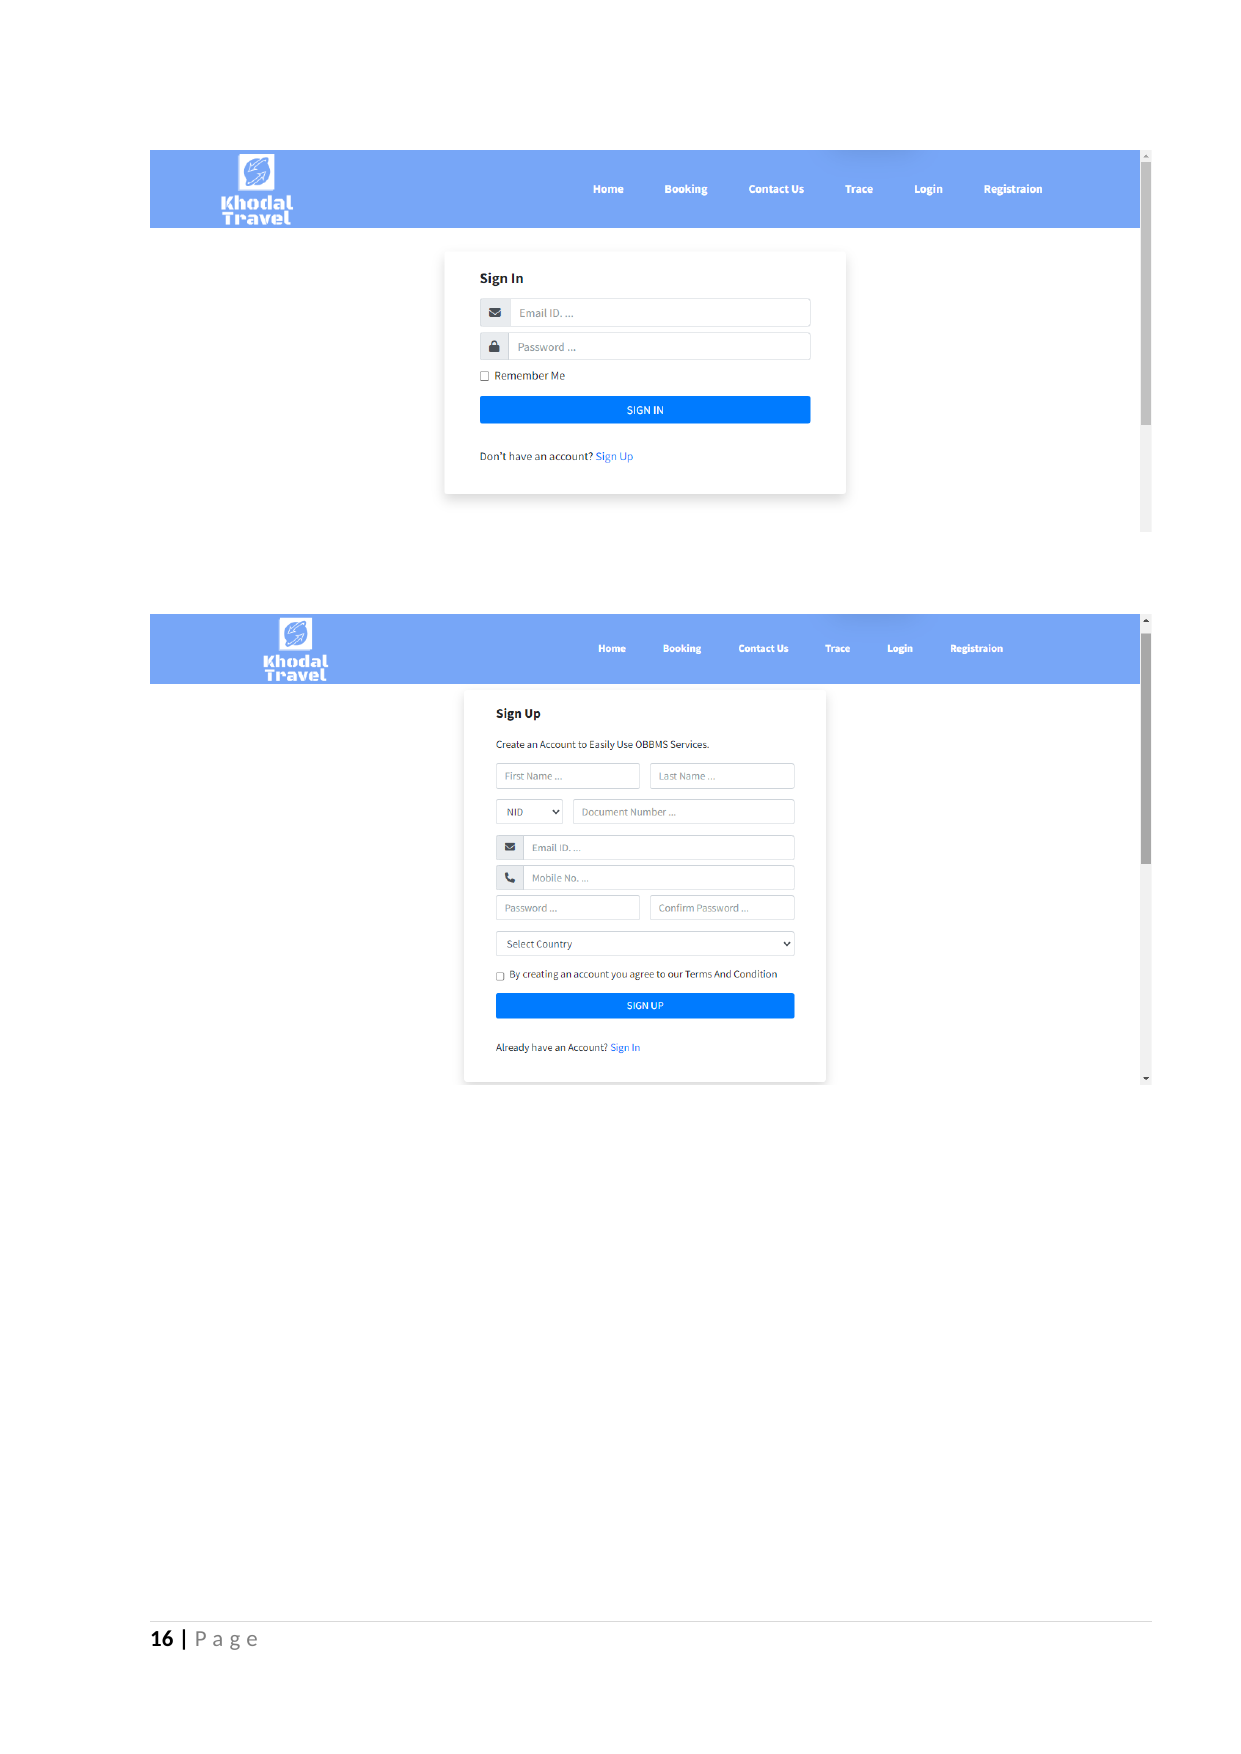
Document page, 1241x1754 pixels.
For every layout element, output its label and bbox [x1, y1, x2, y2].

picture [150, 614, 1152, 1085]
picture [150, 150, 1152, 532]
